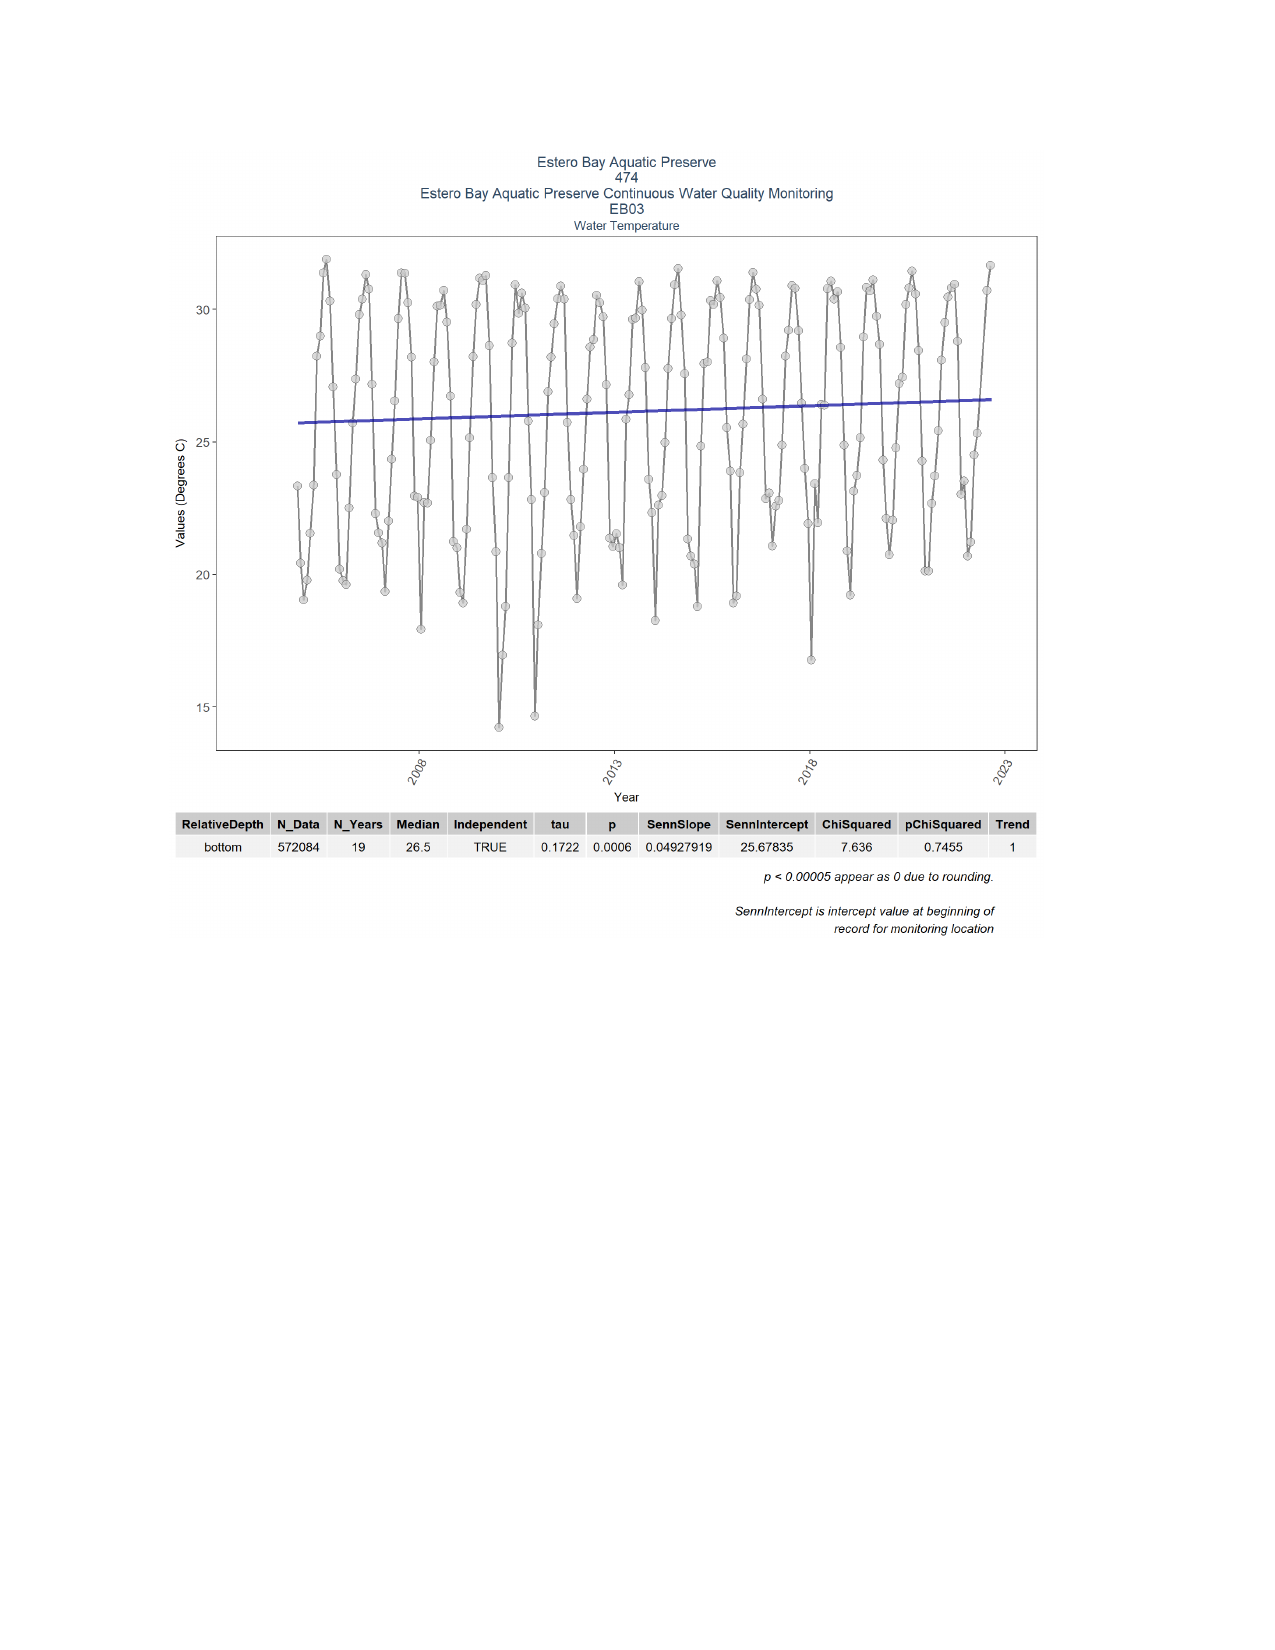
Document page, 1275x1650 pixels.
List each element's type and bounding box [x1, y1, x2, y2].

picture [168, 150, 1044, 938]
